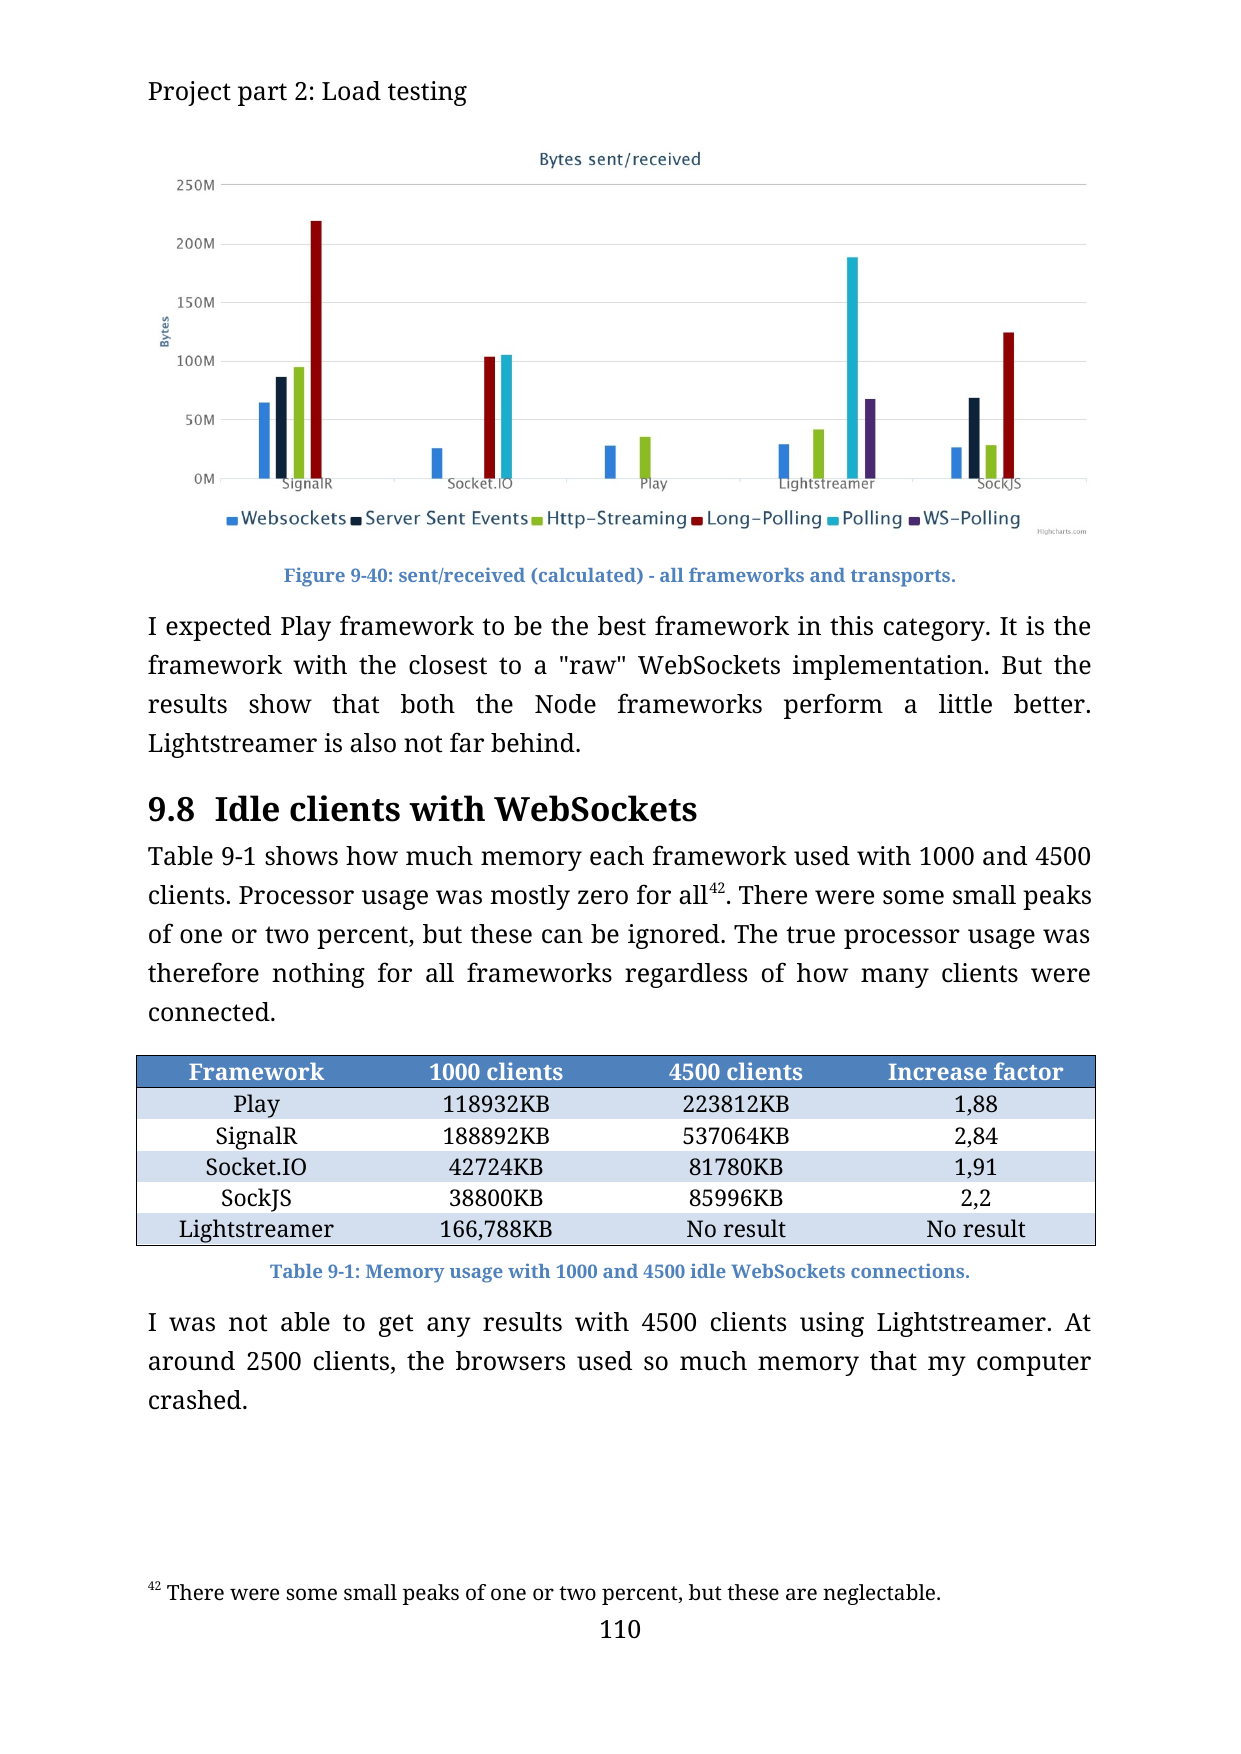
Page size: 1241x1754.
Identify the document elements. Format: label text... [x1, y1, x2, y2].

table_cell 38800KB [376, 1182, 616, 1213]
table_header Framework [137, 1056, 376, 1087]
table_cell 2,2 [856, 1182, 1095, 1213]
table_cell Play [137, 1088, 376, 1119]
table_cell Lightstreamer [137, 1213, 376, 1244]
subtitle Idle clients with WebSockets [148, 786, 1092, 832]
table_cell SignalR [137, 1120, 376, 1151]
table_cell 223812KB [616, 1088, 856, 1119]
table_cell Socket.IO [137, 1151, 376, 1182]
table_cell 537064KB [616, 1120, 856, 1151]
text I was not able to get any results with 4500 clients using Lightstreamer. At around 2500 clients, the browsers used so much memory that my computer crashed. [148, 1304, 1092, 1417]
table_cell 81780KB [616, 1151, 856, 1182]
table_cell 85996KB [616, 1182, 856, 1213]
picture [147, 147, 1093, 537]
table_header Increase factor [856, 1056, 1095, 1087]
table_cell 118932KB [376, 1088, 616, 1119]
table_cell No result [616, 1213, 856, 1244]
table_cell 1,91 [856, 1151, 1095, 1182]
table_cell 42724KB [376, 1151, 616, 1182]
text I expected Play framework to be the best framework in this category. It is the framework with the closest to a "raw" WebSockets implementation. But the results show that both the Node frameworks perform a little better. Lightstreamer is also not far behind. [148, 609, 1092, 760]
table_cell 188892KB [376, 1120, 616, 1151]
table_header 1000 clients [376, 1056, 616, 1087]
table_cell SockJS [137, 1182, 376, 1213]
table_cell 2,84 [856, 1120, 1095, 1151]
text Table 9-1 shows how much memory each framework used with 1000 and 4500 clients. Processor usage was mostly zero for all. There were some small peaks of one or two percent, but these can be ignored. The true processor usage was therefore nothing for all frameworks regardless of how many clients were connected. [148, 838, 1092, 1029]
table_cell 1,88 [856, 1088, 1095, 1119]
table_header 4500 clients [616, 1056, 856, 1087]
table_cell 166,788KB [376, 1213, 616, 1244]
table_cell No result [856, 1213, 1095, 1244]
